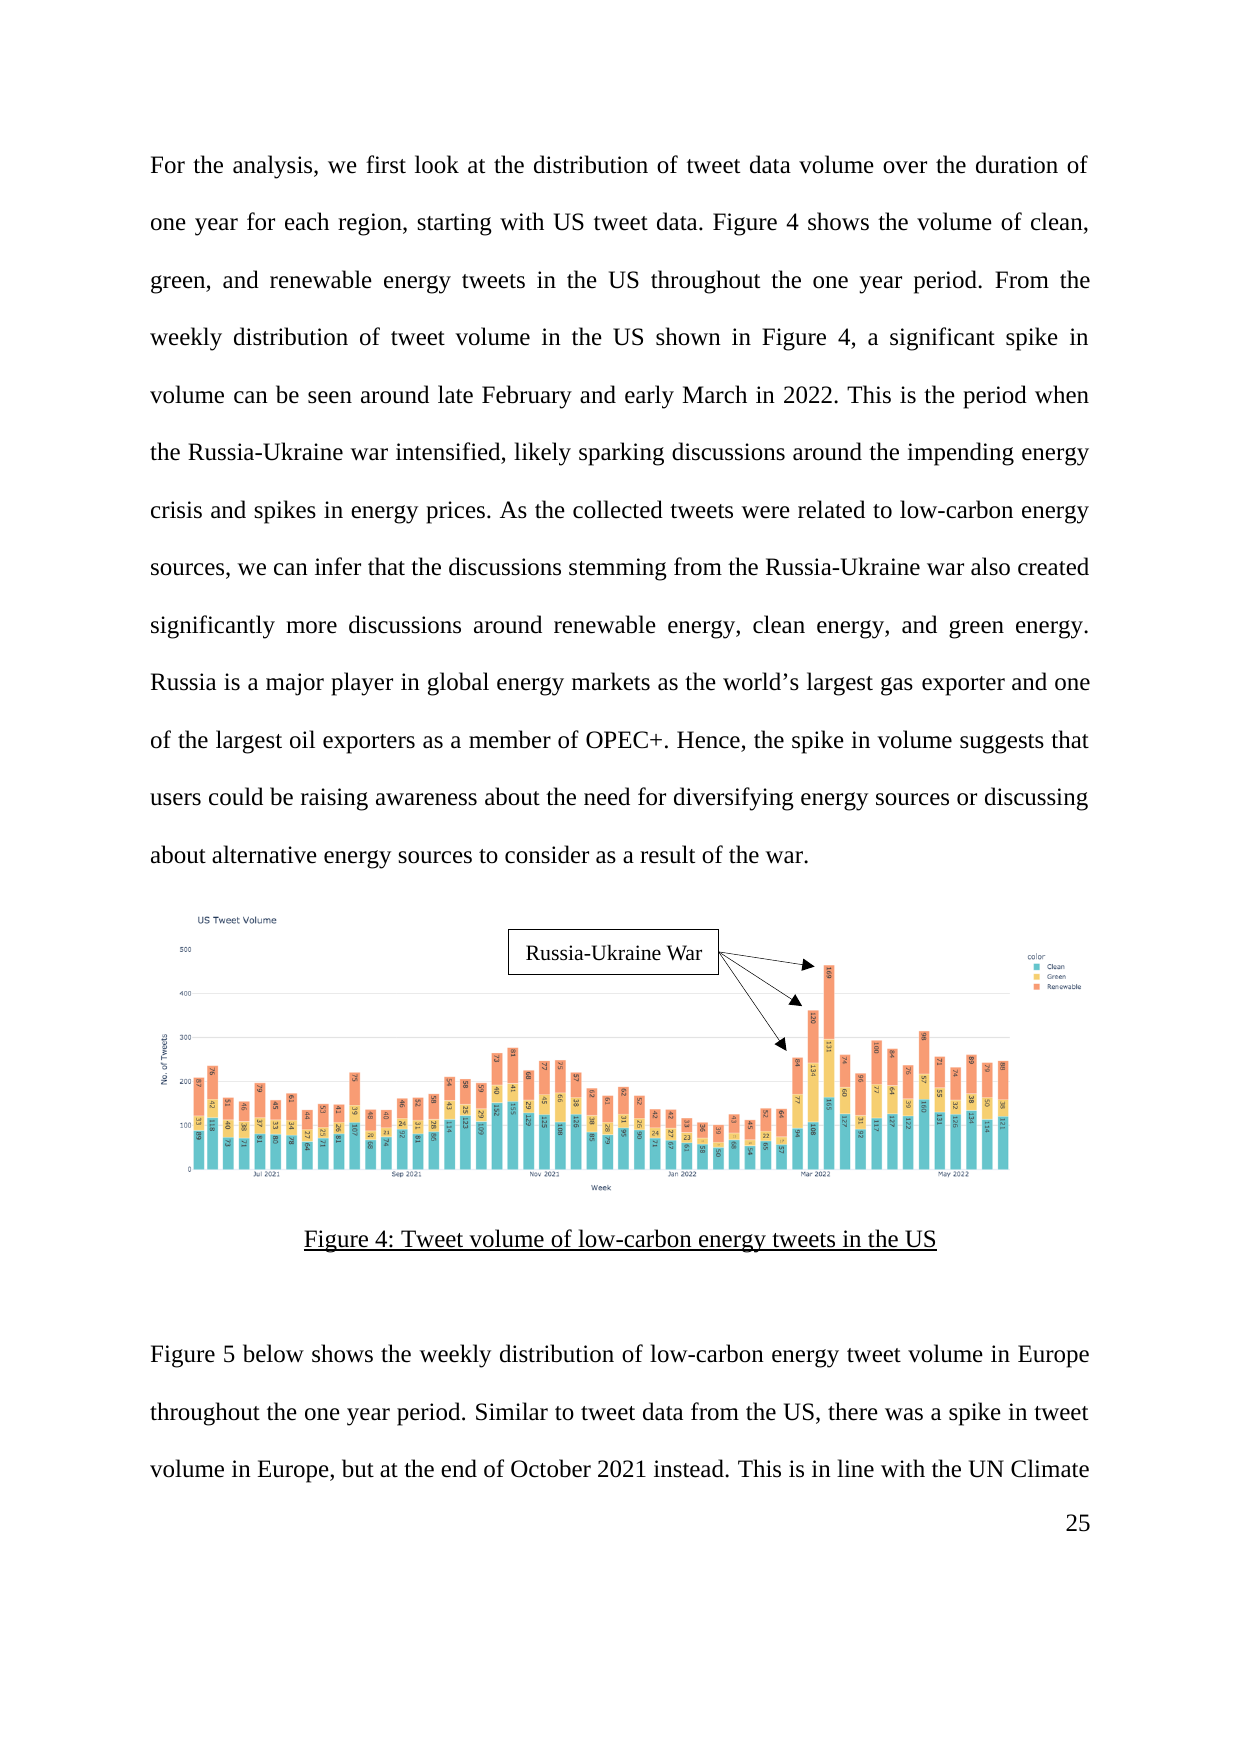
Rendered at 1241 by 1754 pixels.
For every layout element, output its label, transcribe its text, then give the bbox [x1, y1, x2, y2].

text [150, 1339, 1090, 1483]
text Figure 4: Tweet volume of low-carbon energy tweets in the US [150, 1224, 1090, 1253]
picture [150, 897, 1090, 1196]
text For the analysis, we first look at the distribution of tweet data volume over the duration of one year for each region, starting with US tweet data. Figure 4 shows the volume of clean, green, and renewable energy tweets in the US throughout the one year period. From the weekly distribution of tweet volume in the US shown in Figure 4, a significant spike in volume can be seen around late February and early March in 2022. This is the period when the Russia-Ukraine war intensified, likely sparking discussions around the impending energy crisis and spikes in energy prices. As the collected tweets were related to low-carbon energy sources, we can infer that the discussions stemming from the Russia-Ukraine war also created significantly more discussions around renewable energy, clean energy, and green energy. Russia is a major player in global energy markets as the world’s largest gas exporter and one of the largest oil exporters as a member of OPEC+. Hence, the spike in volume suggests that users could be raising awareness about the need for diversifying energy sources or discussing about alternative energy sources to consider as a result of the war. [150, 150, 1090, 869]
